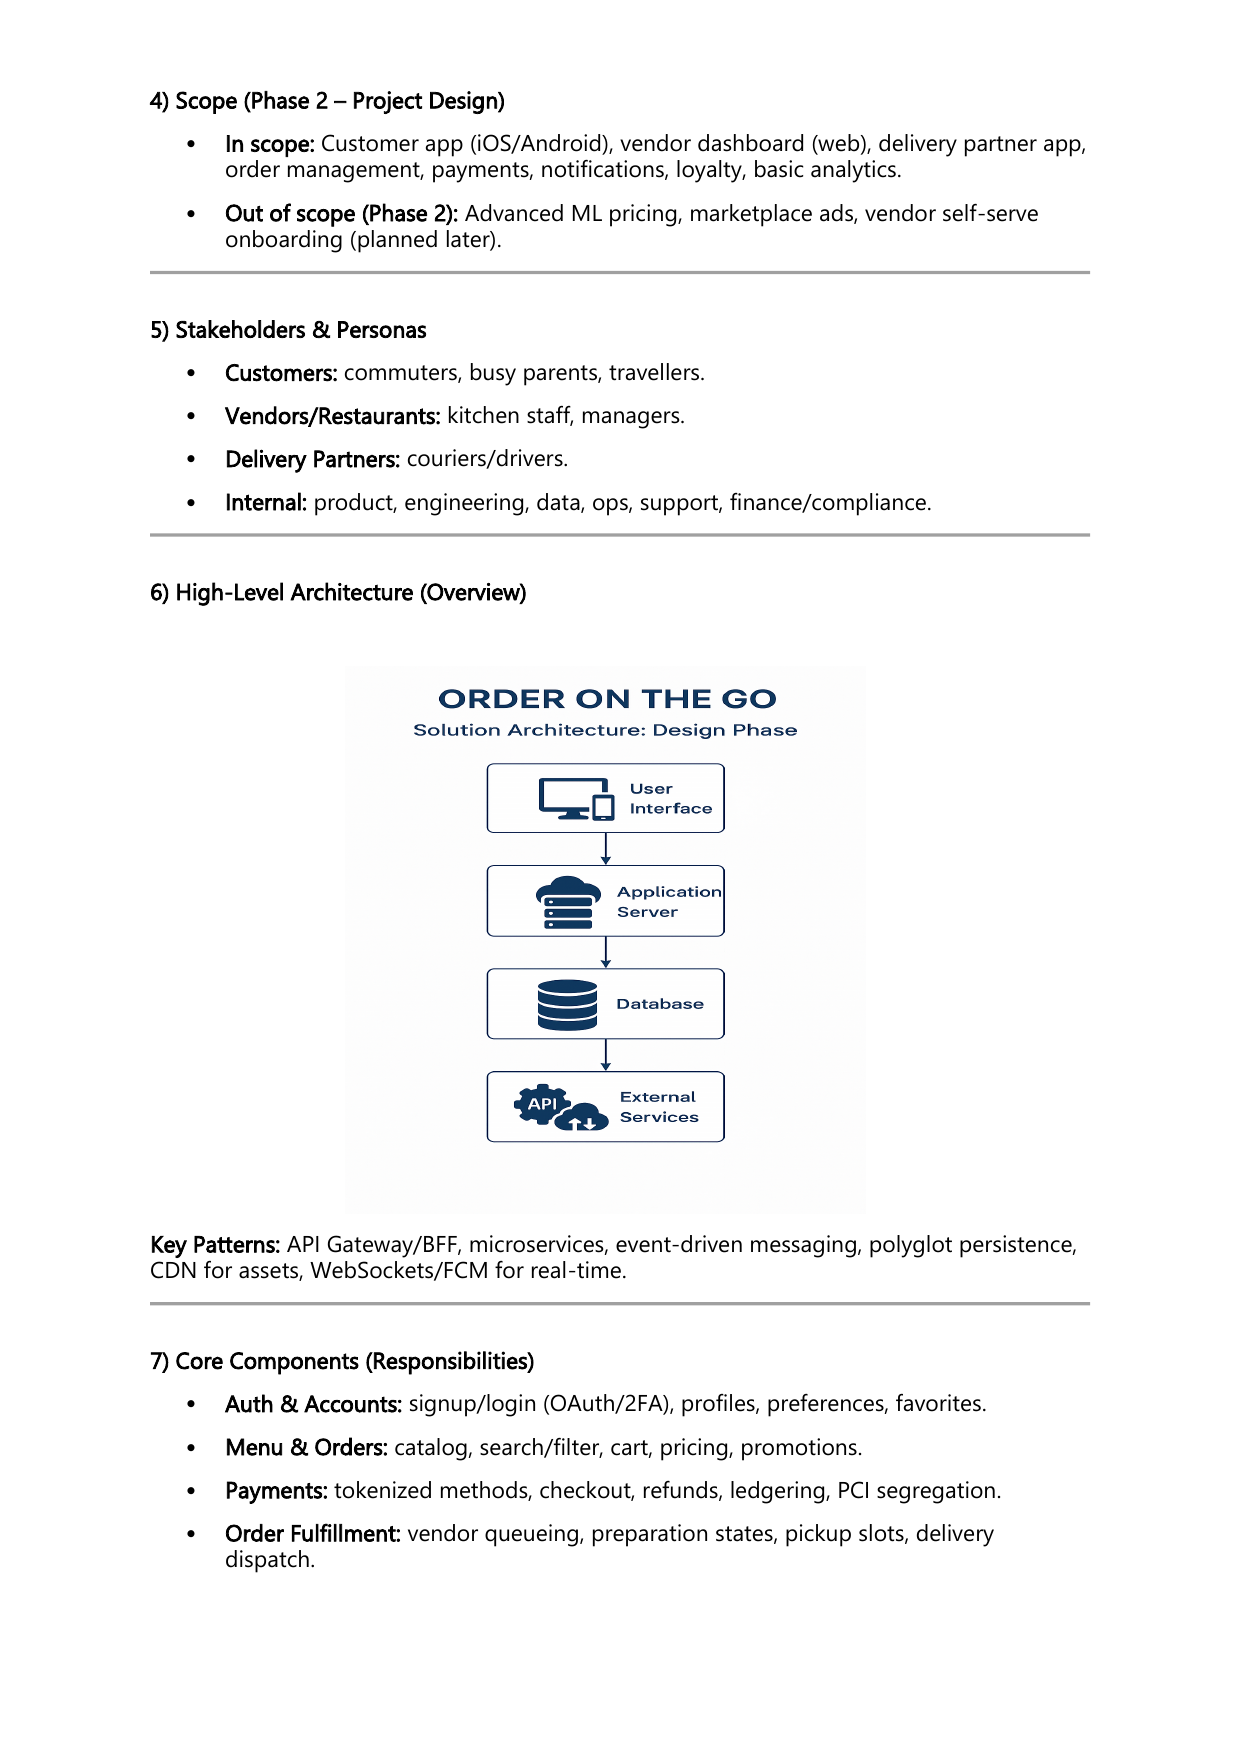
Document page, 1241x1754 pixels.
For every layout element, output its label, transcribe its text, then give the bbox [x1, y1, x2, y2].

list Auth & Accounts: signup/login (OAuth/2FA), profiles, preferences, favorites. [187, 1392, 1090, 1417]
picture [344, 666, 867, 1214]
list Vendors/Restaurants: kitchen staff, managers. [187, 404, 1090, 429]
list In scope: Customer app (iOS/Android), vendor dashboard (web), delivery partner app, order management, payments, notifications, loyalty, basic analytics. [187, 132, 1090, 183]
text 7) Core Components (Responsibilities) [150, 1349, 1090, 1374]
text 5) Stakeholders & Personas [150, 318, 1090, 342]
list Menu & Orders: catalog, search/filter, cart, pricing, promotions. [187, 1435, 1090, 1460]
list Out of scope (Phase 2): Advanced ML pricing, marketplace ads, vendor self-serve onboarding (planned later). [187, 201, 1090, 252]
text 4) Scope (Phase 2 – Project Design) [150, 89, 1090, 113]
list Order Fulfillment: vendor queueing, preparation states, pickup slots, delivery dispatch. [187, 1522, 1090, 1573]
text 6) High-Level Architecture (Overview) [150, 580, 1090, 605]
list Payments: tokenized methods, checkout, refunds, ledgering, PCI segregation. [187, 1478, 1090, 1503]
list Delivery Partners: couriers/drivers. [187, 447, 1090, 472]
text Key Patterns: API Gateway/BFF, microservices, event-driven messaging, polyglot persistence, CDN for assets, WebSockets/FCM for real-time. [150, 1233, 1090, 1284]
list Internal: product, engineering, data, ops, support, finance/compliance. [187, 490, 1090, 515]
list Customers: commuters, busy parents, travellers. [187, 361, 1090, 386]
